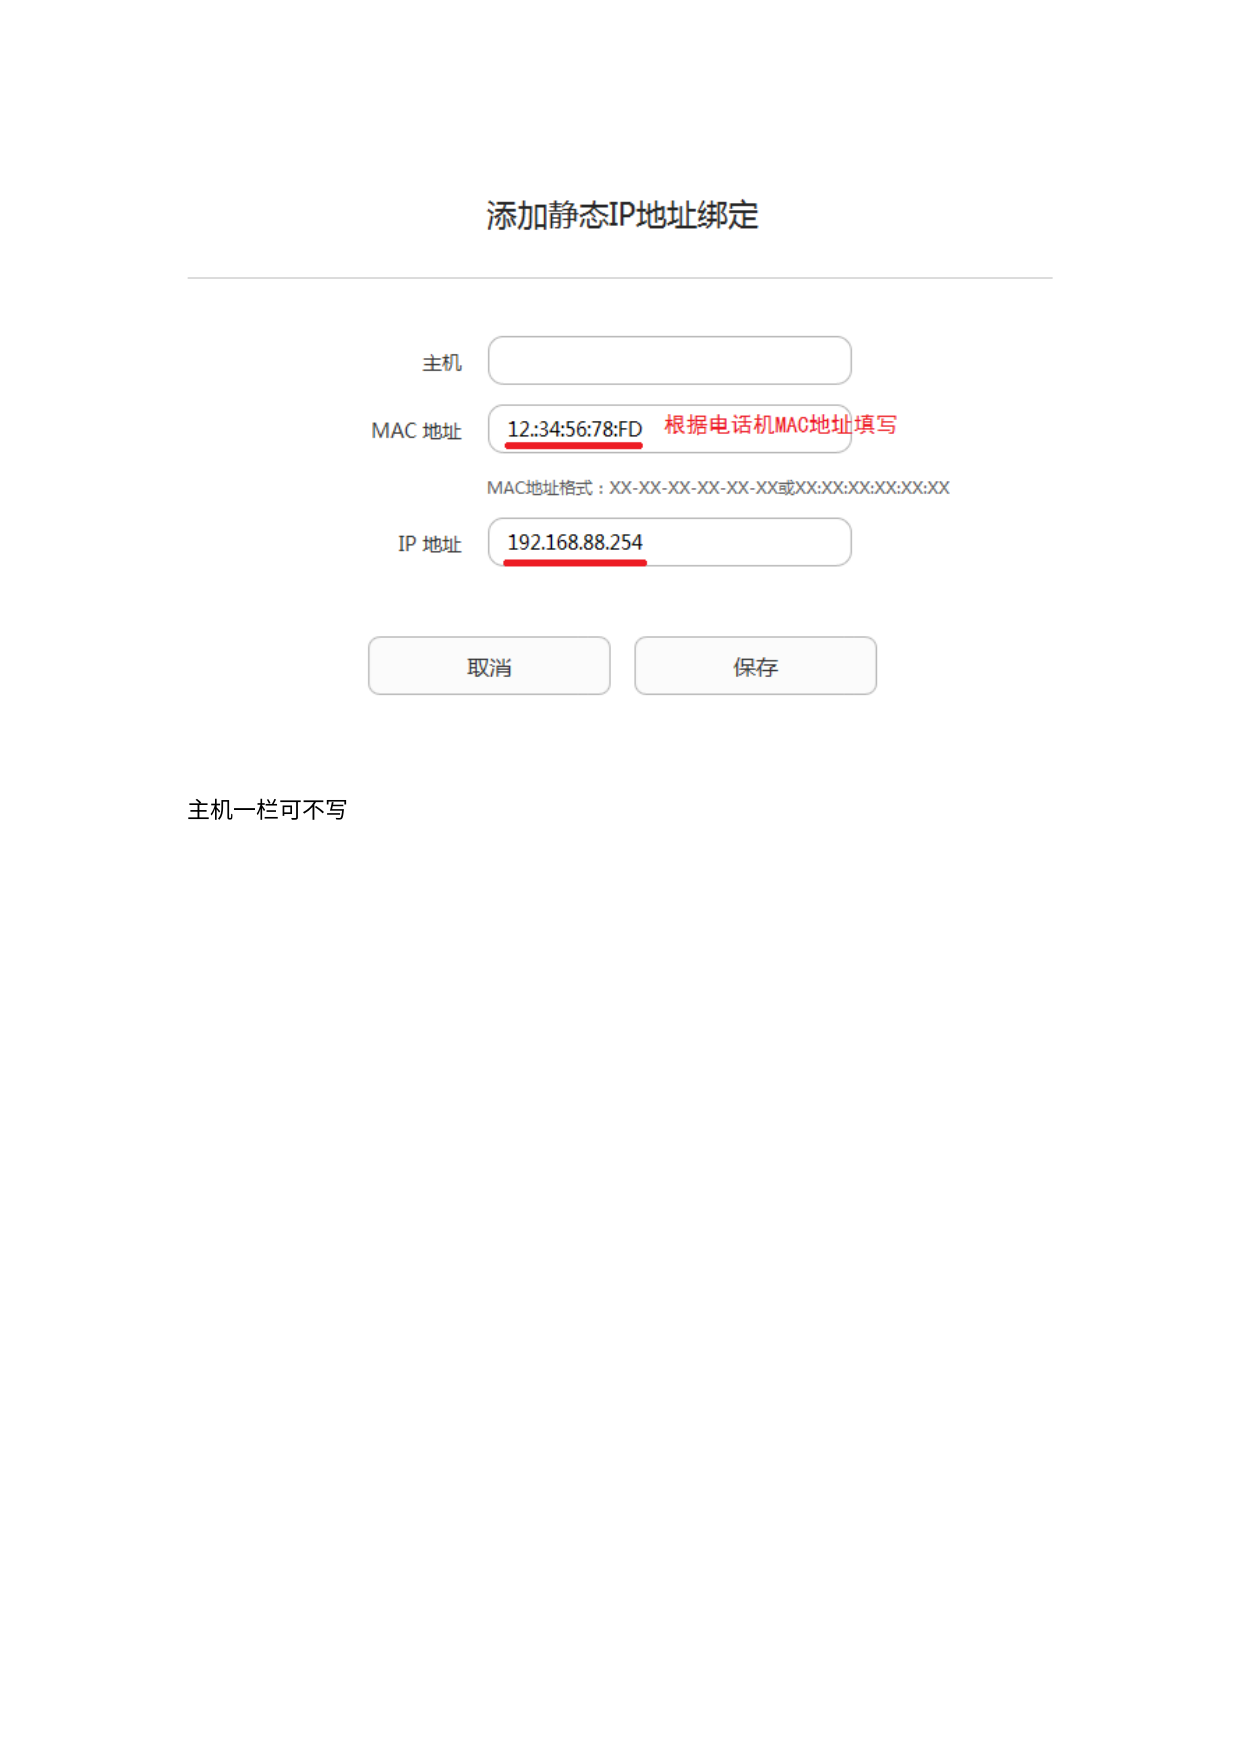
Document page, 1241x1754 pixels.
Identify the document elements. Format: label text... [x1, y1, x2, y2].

text 主机一栏可不写 [187, 792, 1053, 826]
picture [187, 150, 1053, 772]
